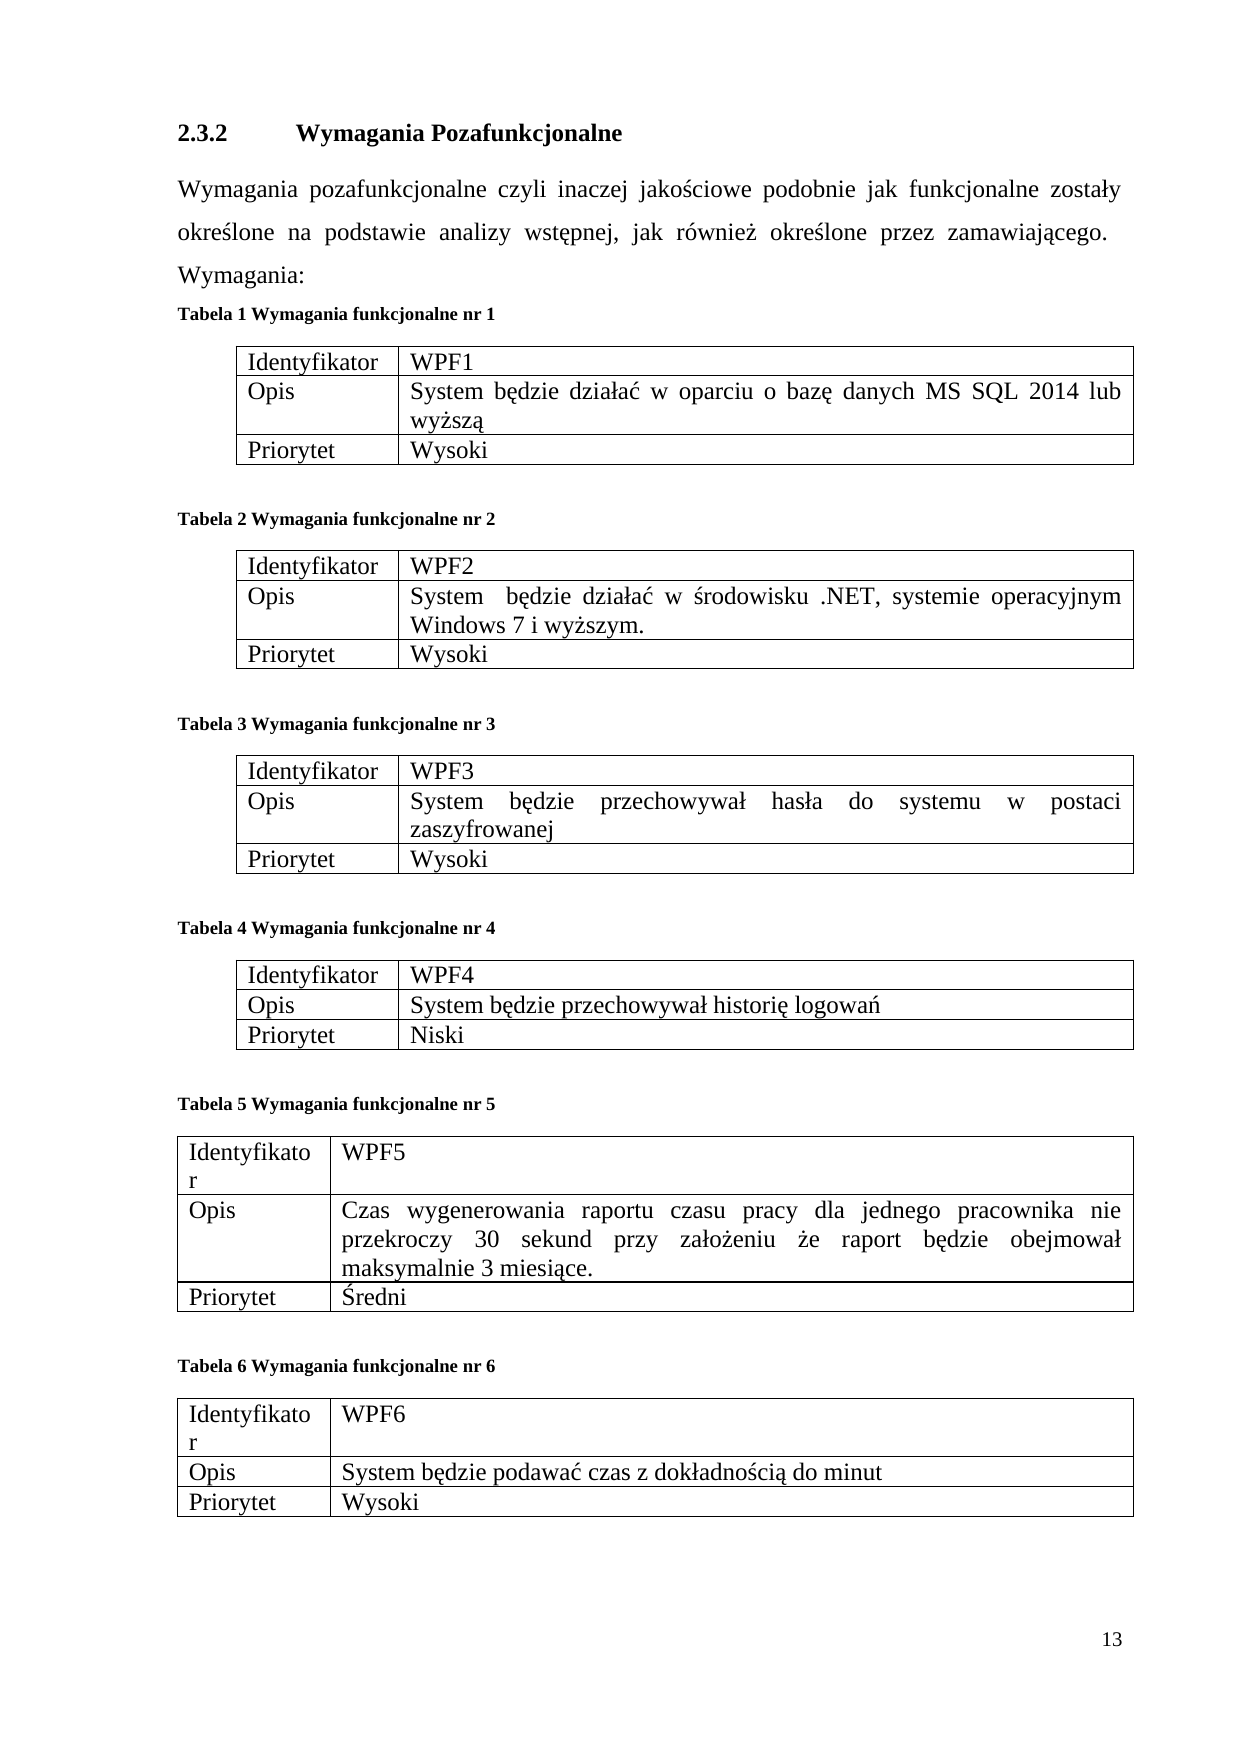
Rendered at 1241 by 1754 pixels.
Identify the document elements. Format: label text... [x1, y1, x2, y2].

table_cell Opis [178, 1195, 330, 1281]
table_cell Niski [399, 1020, 1133, 1049]
table_cell System będzie przechowywał hasła do systemu w postaci zaszyfrowanej [399, 786, 1133, 843]
text Tabela 5 Wymagania funkcjonalne nr 5 [177, 1093, 1122, 1115]
table_cell Priorytet [237, 1020, 398, 1049]
table_header Identyfikator [178, 1399, 330, 1456]
table_header WPF6 [331, 1399, 1133, 1456]
table_cell Priorytet [178, 1487, 330, 1516]
table_header WPF2 [399, 551, 1133, 580]
table_cell Opis [237, 581, 398, 638]
text Tabela 2 Wymagania funkcjonalne nr 2 [177, 508, 1122, 529]
text Wymagania pozafunkcjonalne czyli inaczej jakościowe podobnie jak funkcjonalne zostały określone na podstawie analizy wstępnej, jak również określone przez zamawiającego. Wymagania: [177, 174, 1122, 289]
table_cell Opis [237, 786, 398, 843]
text Tabela 3 Wymagania funkcjonalne nr 3 [177, 712, 1122, 734]
table_header WPF3 [399, 756, 1133, 785]
table_cell Priorytet [237, 435, 398, 464]
text Tabela 6 Wymagania funkcjonalne nr 6 [177, 1355, 1122, 1377]
table_header Identyfikator [178, 1137, 330, 1194]
table_header Identyfikator [237, 756, 398, 785]
table_cell Wysoki [331, 1487, 1133, 1516]
text Tabela 1 Wymagania funkcjonalne nr 1 [177, 303, 1122, 325]
table_header Identyfikator [237, 551, 398, 580]
table_header Identyfikator [237, 961, 398, 989]
table_cell System będzie działać w oparciu o bazę danych MS SQL 2014 lub wyższą [399, 376, 1133, 434]
table_cell Wysoki [399, 640, 1133, 668]
table_cell Średni [331, 1283, 1133, 1311]
table_cell Priorytet [237, 844, 398, 873]
table_cell System będzie działać w środowisku .NET, systemie operacyjnym Windows 7 i wyższym. [399, 581, 1133, 638]
table_header WPF5 [331, 1137, 1133, 1194]
table_cell Priorytet [178, 1283, 330, 1311]
table_cell Wysoki [399, 844, 1133, 873]
table_cell System będzie podawać czas z dokładnością do minut [331, 1457, 1133, 1486]
table_cell Opis [237, 990, 398, 1019]
table_header WPF4 [399, 961, 1133, 989]
table_cell Priorytet [237, 640, 398, 668]
subtitle Wymagania Pozafunkcjonalne [177, 118, 1122, 147]
text Tabela 4 Wymagania funkcjonalne nr 4 [177, 917, 1122, 939]
table_cell Opis [178, 1457, 330, 1486]
table_cell System będzie przechowywał historię logowań [399, 990, 1133, 1019]
table_cell Wysoki [399, 435, 1133, 464]
table_cell Czas wygenerowania raportu czasu pracy dla jednego pracownika nie przekroczy 30 sekund przy założeniu że raport będzie obejmował maksymalnie 3 miesiące. [331, 1195, 1133, 1281]
table_cell Opis [237, 376, 398, 434]
table_header WPF1 [399, 347, 1133, 375]
table_header Identyfikator [237, 347, 398, 375]
